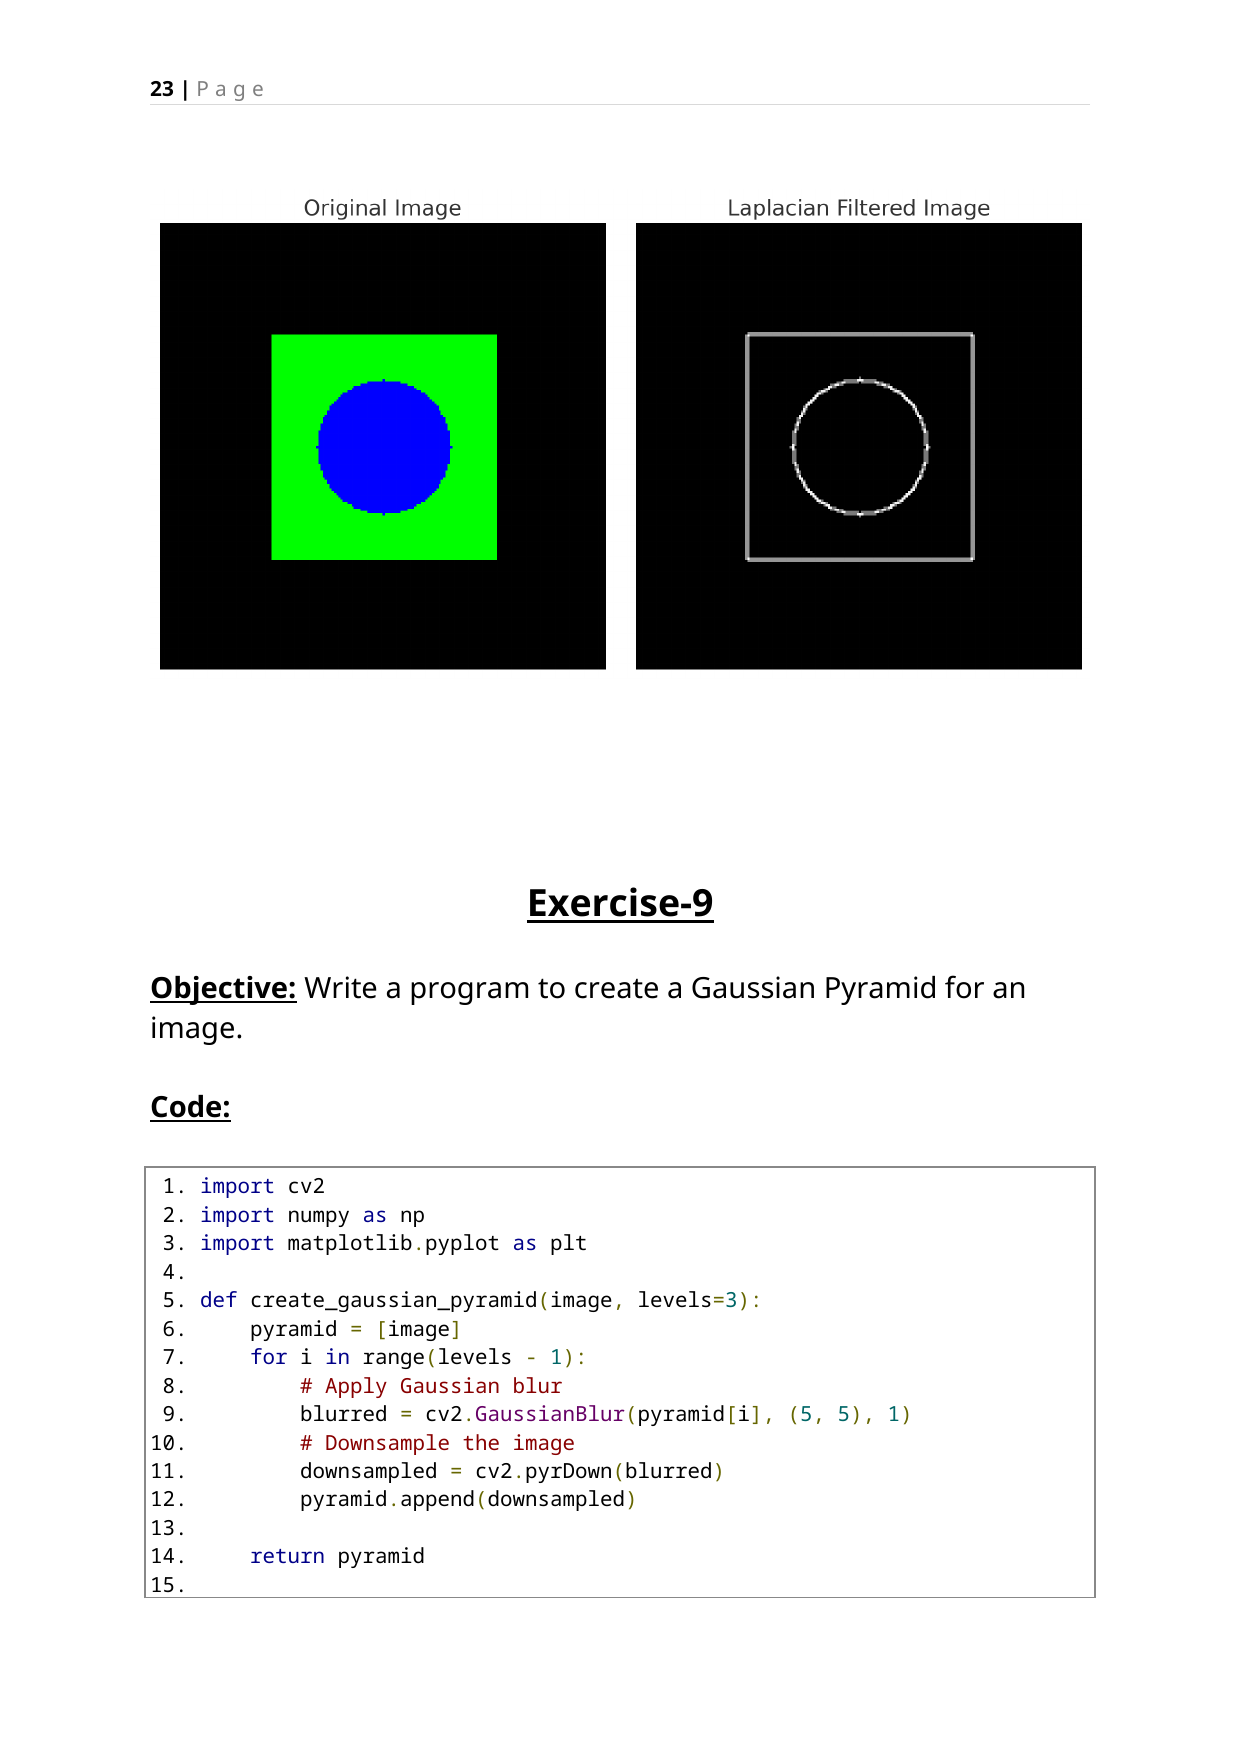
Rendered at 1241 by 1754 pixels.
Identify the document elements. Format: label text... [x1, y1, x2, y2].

text 8. # Apply Gaussian blur [150, 1371, 1090, 1399]
text 12. pyramid.append(downsampled) [150, 1484, 1090, 1513]
text Code: [150, 1087, 1090, 1126]
text 13. [150, 1513, 1090, 1541]
text 5. def create_gaussian_pyramid(image, levels=3): [150, 1285, 1090, 1314]
text 4. [150, 1257, 1090, 1285]
picture [150, 189, 1091, 679]
text 10. # Downsample the image [150, 1428, 1090, 1456]
text 9. blurred = cv2.GaussianBlur(pyramid[i], (5, 5), 1) [150, 1399, 1090, 1428]
text 14. return pyramid [150, 1541, 1090, 1570]
text 3. import matplotlib.pyplot as plt [150, 1228, 1090, 1257]
text 1. import cv2 [146, 1168, 1094, 1200]
text Exercise-9 [150, 877, 1090, 928]
text 7. for i in range(levels - 1): [150, 1342, 1090, 1371]
text Objective: Write a program to create a Gaussian Pyramid for an image. [150, 967, 1090, 1047]
text 6. pyramid = [image] [150, 1314, 1090, 1342]
text 11. downsampled = cv2.pyrDown(blurred) [150, 1456, 1090, 1484]
text 2. import numpy as np [150, 1200, 1090, 1228]
text 15. [150, 1570, 1090, 1597]
